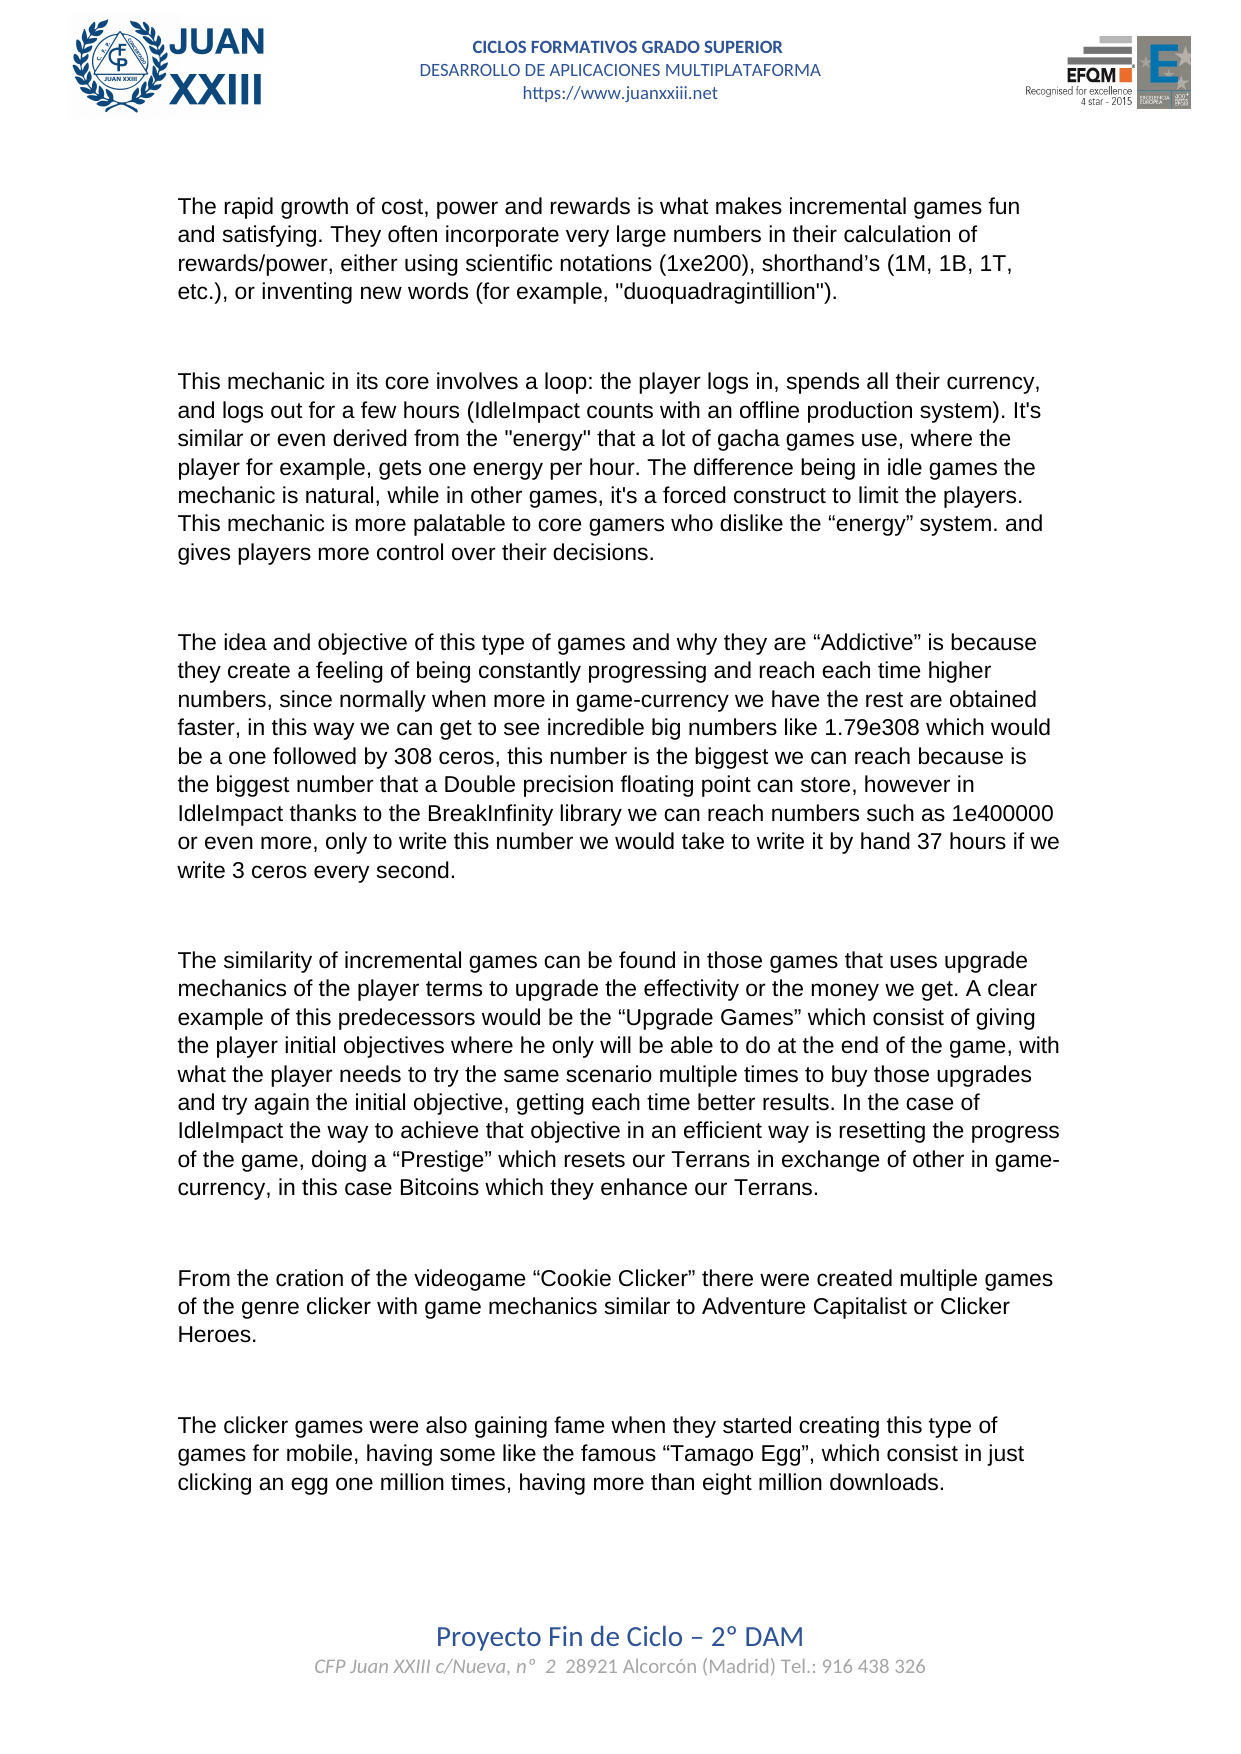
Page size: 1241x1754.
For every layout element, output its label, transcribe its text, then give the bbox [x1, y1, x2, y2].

text From the cration of the videogame “Cookie Clicker” there were created multiple games of the genre clicker with game mechanics similar to Adventure Capitalist or Clicker Heroes. [177, 1264, 1063, 1348]
picture [1137, 36, 1191, 109]
text The similarity of incremental games can be found in those games that uses upgrade mechanics of the player terms to upgrade the effectivity or the money we get. A clear example of this predecessors would be the “Upgrade Games” which consist of giving the player initial objectives where he only will be able to do at the end of the game, with what the player needs to try the same scenario multiple times to buy those upgrades and try again the initial objective, getting each time better results. In the case of IdleImpact the way to achieve that objective in an efficient way is resetting the progress of the game, doing a “Prestige” which resets our Terrans in exchange of other in game-currency, in this case Bitcoins which they enhance our Terrans. [177, 947, 1063, 1201]
text The clicker games were also gaining fame when they started creating this type of games for mobile, having some like the famous “Tamago Egg”, which consist in just clicking an egg one million times, having more than eight million downloads. [177, 1412, 1063, 1495]
picture [67, 13, 270, 119]
text The idea and objective of this type of games and why they are “Addictive” is because they create a feeling of being constantly progressing and reach each time higher numbers, since normally when more in game-currency we have the rest are obtained faster, in this way we can get to see incredible big numbers like 1.79e308 which would be a one followed by 308 ceros, this number is the biggest we can reach because is the biggest number that a Double precision floating point can store, however in IdleImpact thanks to the BreakInfinity library we can reach numbers such as 1e400000 or even more, only to write this number we would take to write it by hand 37 hours if we write 3 ceros every second. [177, 629, 1063, 883]
text The rapid growth of cost, power and rewards is what makes incremental games fun and satisfying. They often incorporate very large numbers in their calculation of rewards/power, either using scientific notations (1xe200), shorthand’s (1M, 1B, 1T, etc.), or inventing new words (for example, "duoquadragintillion"). [177, 193, 1063, 304]
picture [1025, 36, 1135, 108]
text This mechanic in its core involves a loop: the player logs in, spends all their currency, and logs out for a few hours (IdleImpact counts with an offline production system). It's similar or even derived from the "energy" that a lot of gacha games use, where the player for example, gets one energy per hour. The difference being in idle games the mechanic is natural, while in other games, it's a forced construct to limit the players. This mechanic is more palatable to core gamers who dislike the “energy” system. and gives players more control over their decisions. [177, 368, 1063, 565]
